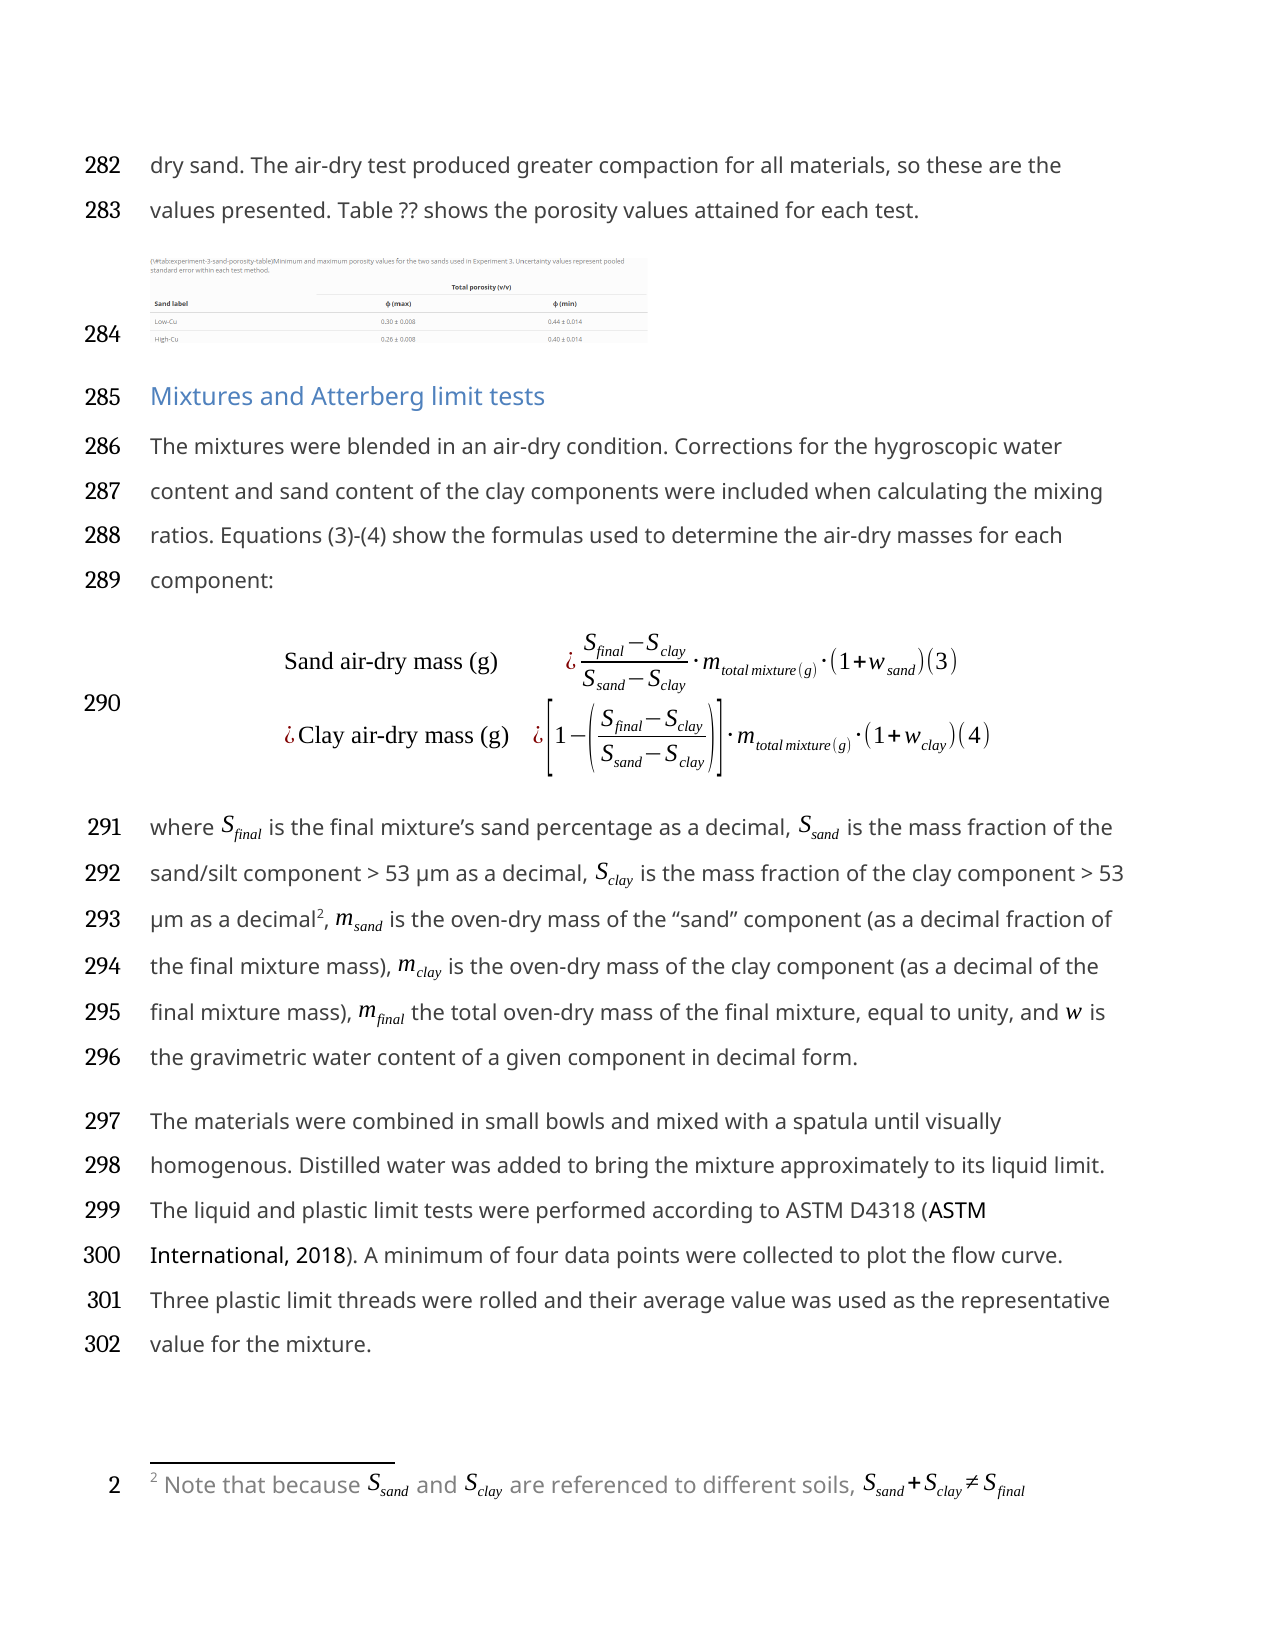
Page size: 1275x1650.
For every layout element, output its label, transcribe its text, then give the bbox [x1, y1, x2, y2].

subtitle Mixtures and Atterberg limit tests [150, 378, 1125, 412]
text The materials were combined in small bowls and mixed with a spatula until visually homogenous. Distilled water was added to bring the mixture approximately to its liquid limit. The liquid and plastic limit tests were performed according to ASTM D4318 (ASTM International, 2018). A minimum of four data points were collected to plot the flow curve. Three plastic limit threads were rolled and their average value was used as the representative value for the mixture. [150, 1106, 1125, 1359]
text The mixtures were blended in an air-dry condition. Corrections for the hygroscopic water content and sand content of the clay components were included when calculating the mixing ratios. Equations (3)-(4) show the formulas used to determine the air-dry masses for each component: [150, 431, 1125, 595]
picture [150, 258, 648, 343]
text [150, 150, 1125, 224]
text where is the final mixture’s sand percentage as a decimal, is the mass fraction of the sand/silt component > 53 μm as a decimal, is the mass fraction of the clay component > 53 μm as a decimal, is the oven-dry mass of the “sand” component (as a decimal fraction of the final mixture mass), is the oven-dry mass of the clay component (as a decimal of the final mixture mass), the total oven-dry mass of the final mixture, equal to unity, and is the gravimetric water content of a given component in decimal form. [150, 811, 1125, 1072]
